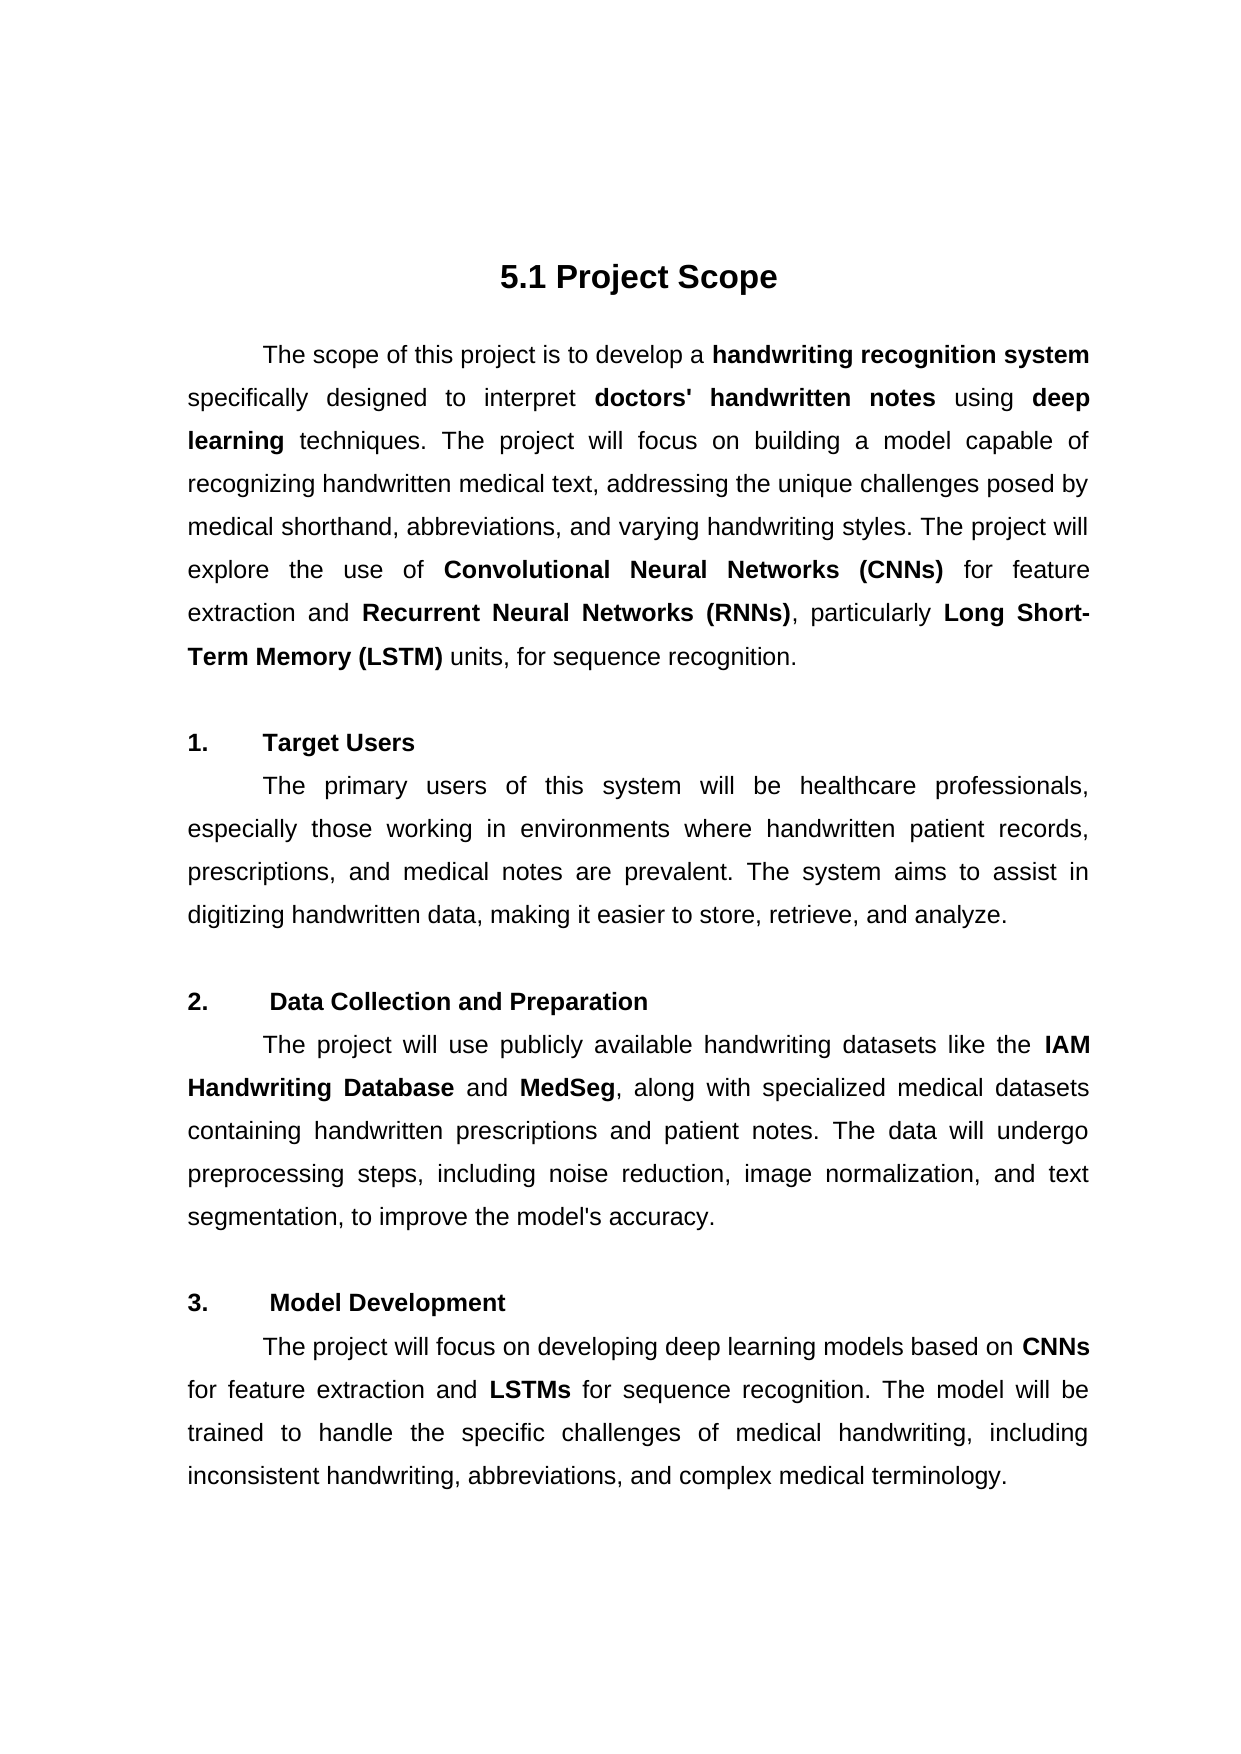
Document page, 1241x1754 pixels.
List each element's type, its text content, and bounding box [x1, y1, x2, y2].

list Data Collection and Preparation [187, 987, 1090, 1015]
list The primary users of this system will be healthcare professionals, especially those working in environments where handwritten patient records, prescriptions, and medical notes are prevalent. The system aims to assist in digitizing handwritten data, making it easier to store, retrieve, and analyze. [187, 771, 1090, 929]
list The project will use publicly available handwriting datasets like the IAM Handwriting Database and MedSeg, along with specialized medical datasets containing handwritten prescriptions and patient notes. The data will undergo preprocessing steps, including noise reduction, image normalization, and text segmentation, to improve the model's accuracy. [187, 1030, 1090, 1231]
list The scope of this project is to develop a handwriting recognition system specifically designed to interpret doctors' handwritten notes using deep learning techniques. The project will focus on building a model capable of recognizing handwritten medical text, addressing the unique challenges posed by medical shorthand, abbreviations, and varying handwriting styles. The project will explore the use of Convolutional Neural Networks (CNNs) for feature extraction and Recurrent Neural Networks (RNNs), particularly Long Short-Term Memory (LSTM) units, for sequence recognition. [187, 340, 1090, 670]
list Target Users [187, 728, 1090, 757]
list The project will focus on developing deep learning models based on CNNs for feature extraction and LSTMs for sequence recognition. The model will be trained to handle the specific challenges of medical handwriting, including inconsistent handwriting, abbreviations, and complex medical terminology. [187, 1332, 1090, 1490]
list Model Development [187, 1288, 1090, 1317]
list 5.1 Project Scope [187, 257, 1090, 295]
